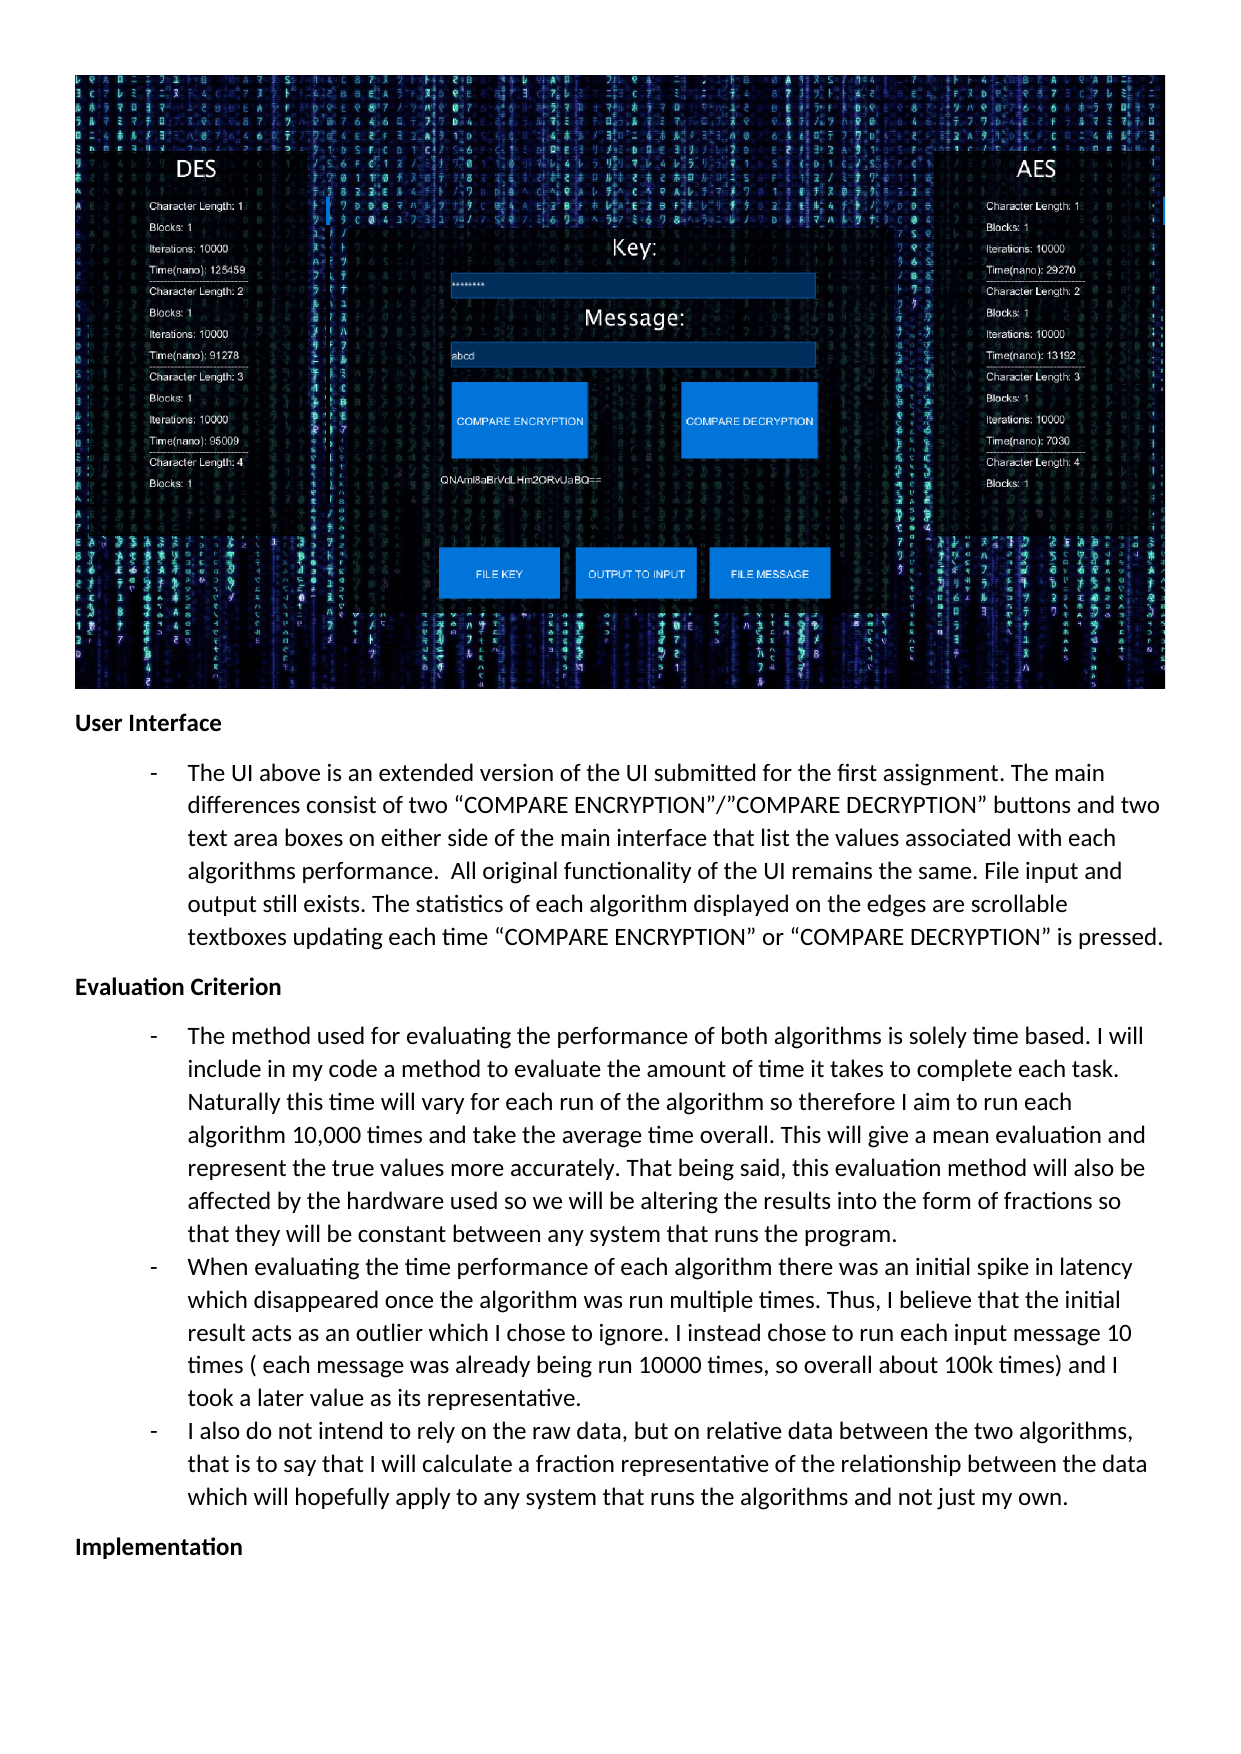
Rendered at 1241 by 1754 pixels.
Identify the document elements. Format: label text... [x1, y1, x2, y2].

list When evaluating the time performance of each algorithm there was an initial spike in latency which disappeared once the algorithm was run multiple times. Thus, I believe that the initial result acts as an outlier which I chose to ignore. I instead chose to run each input message 10 times ( each message was already being run 10000 times, so overall about 100k times) and I took a later value as its representative. [150, 1251, 1165, 1413]
text User Interface [75, 707, 1165, 738]
picture [75, 75, 1166, 689]
list The UI above is an extended version of the UI submitted for the first assignment. The main differences consist of two “COMPARE ENCRYPTION”/”COMPARE DECRYPTION” buttons and two text area boxes on either side of the main interface that list the values associated with each algorithms performance. All original functionality of the UI remains the same. File input and output still exists. The statistics of each algorithm displayed on the edges are scrollable textboxes updating each time “COMPARE ENCRYPTION” or “COMPARE DECRYPTION” is pressed. [150, 757, 1165, 952]
list I also do not intend to rely on the raw data, but on relative data between the two algorithms, that is to say that I will calculate a fraction representative of the relationship between the data which will hopefully apply to any system that runs the algorithms and not just my own. [150, 1415, 1165, 1512]
text Evaluation Criterion [75, 971, 1165, 1001]
text Implementation [75, 1531, 1165, 1561]
list The method used for evaluating the performance of both algorithms is solely time based. I will include in my code a method to evaluate the amount of time it takes to complete each task. Naturally this time will vary for each run of the algorithm so therefore I aim to run each algorithm 10,000 times and take the average time overall. This will give a mean evaluation and represent the true values more accurately. That being said, this evaluation method will also be affected by the hardware used so we will be altering the results into the form of fractions so that they will be constant between any system that runs the program. [150, 1020, 1165, 1248]
